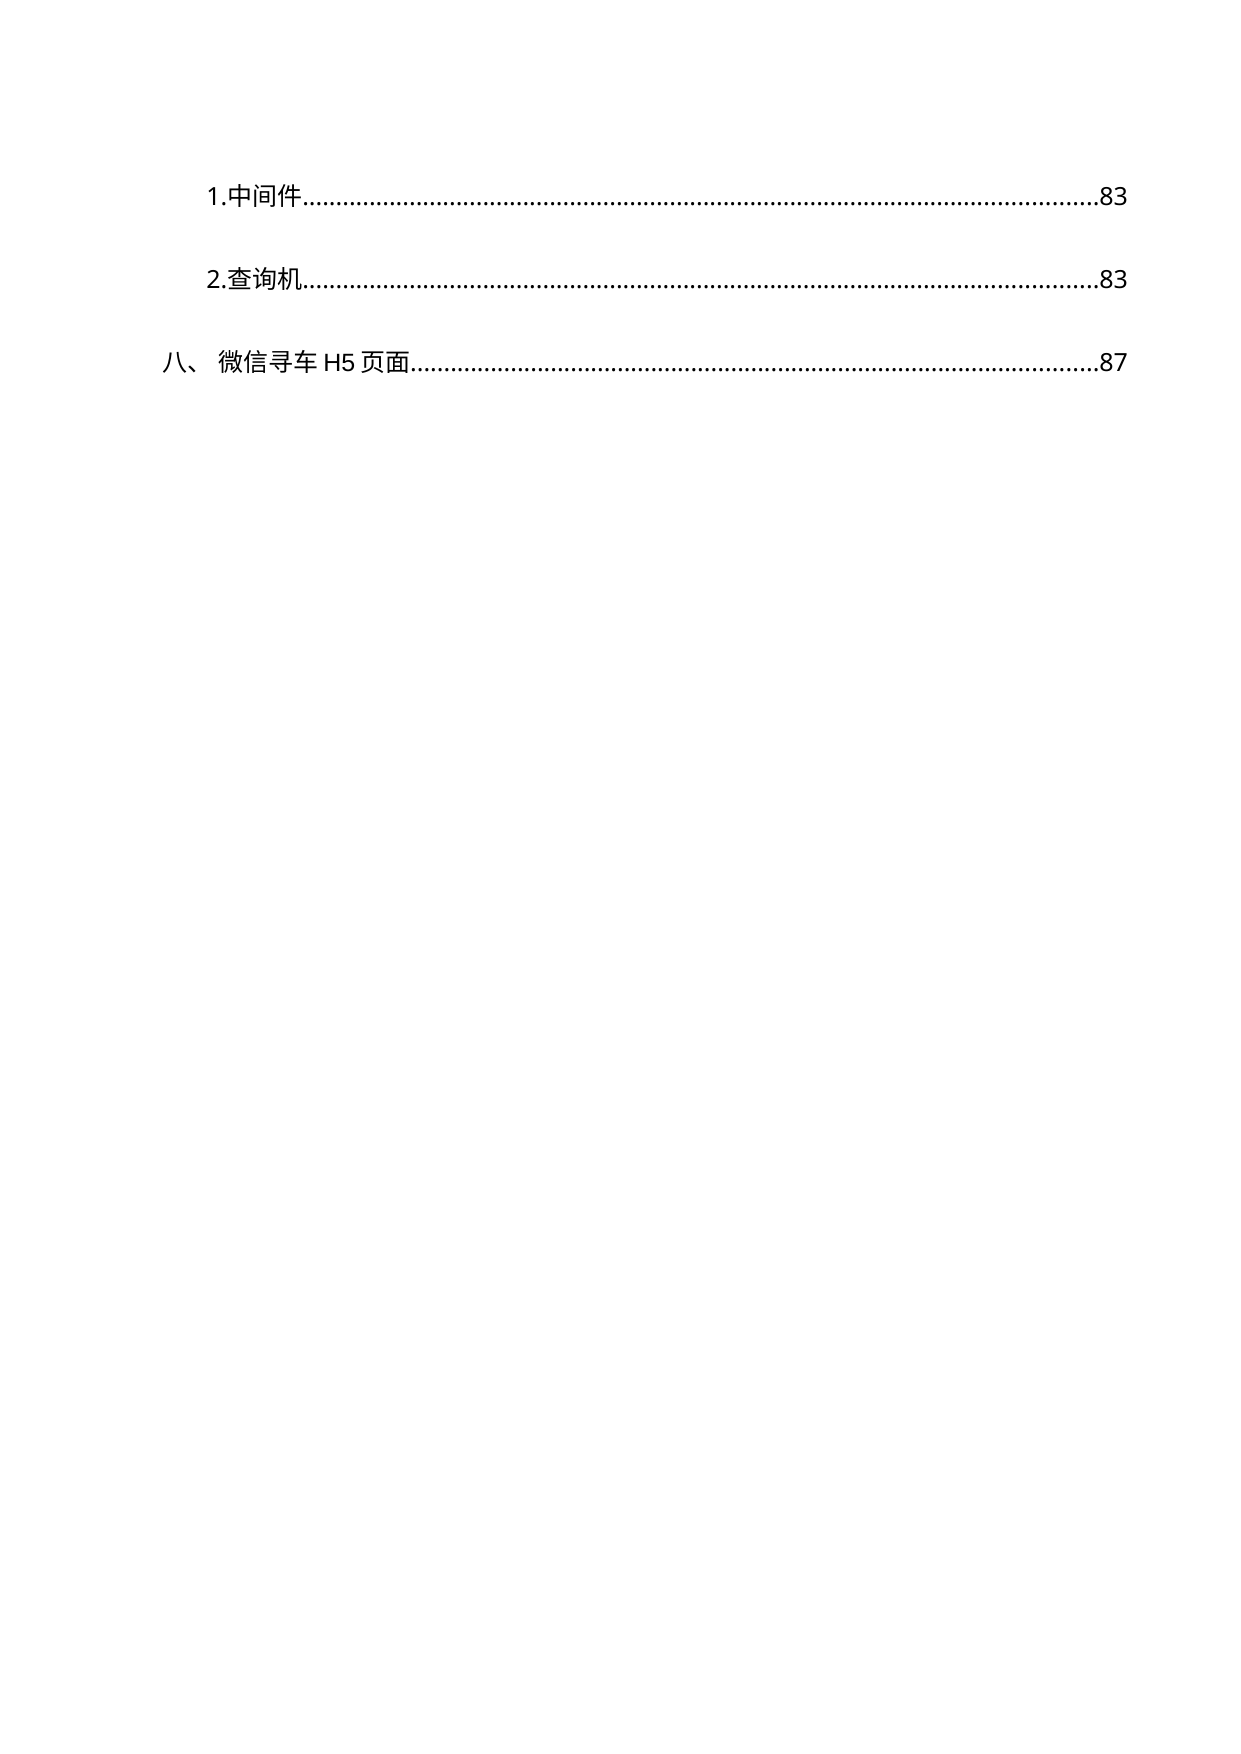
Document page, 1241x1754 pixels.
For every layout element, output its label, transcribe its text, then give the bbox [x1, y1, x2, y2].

text 1.中间件 83 [156, 162, 1128, 227]
text 2.查询机 83 [156, 245, 1128, 310]
text 八、 微信寻车H5页面 87 [112, 328, 1128, 393]
